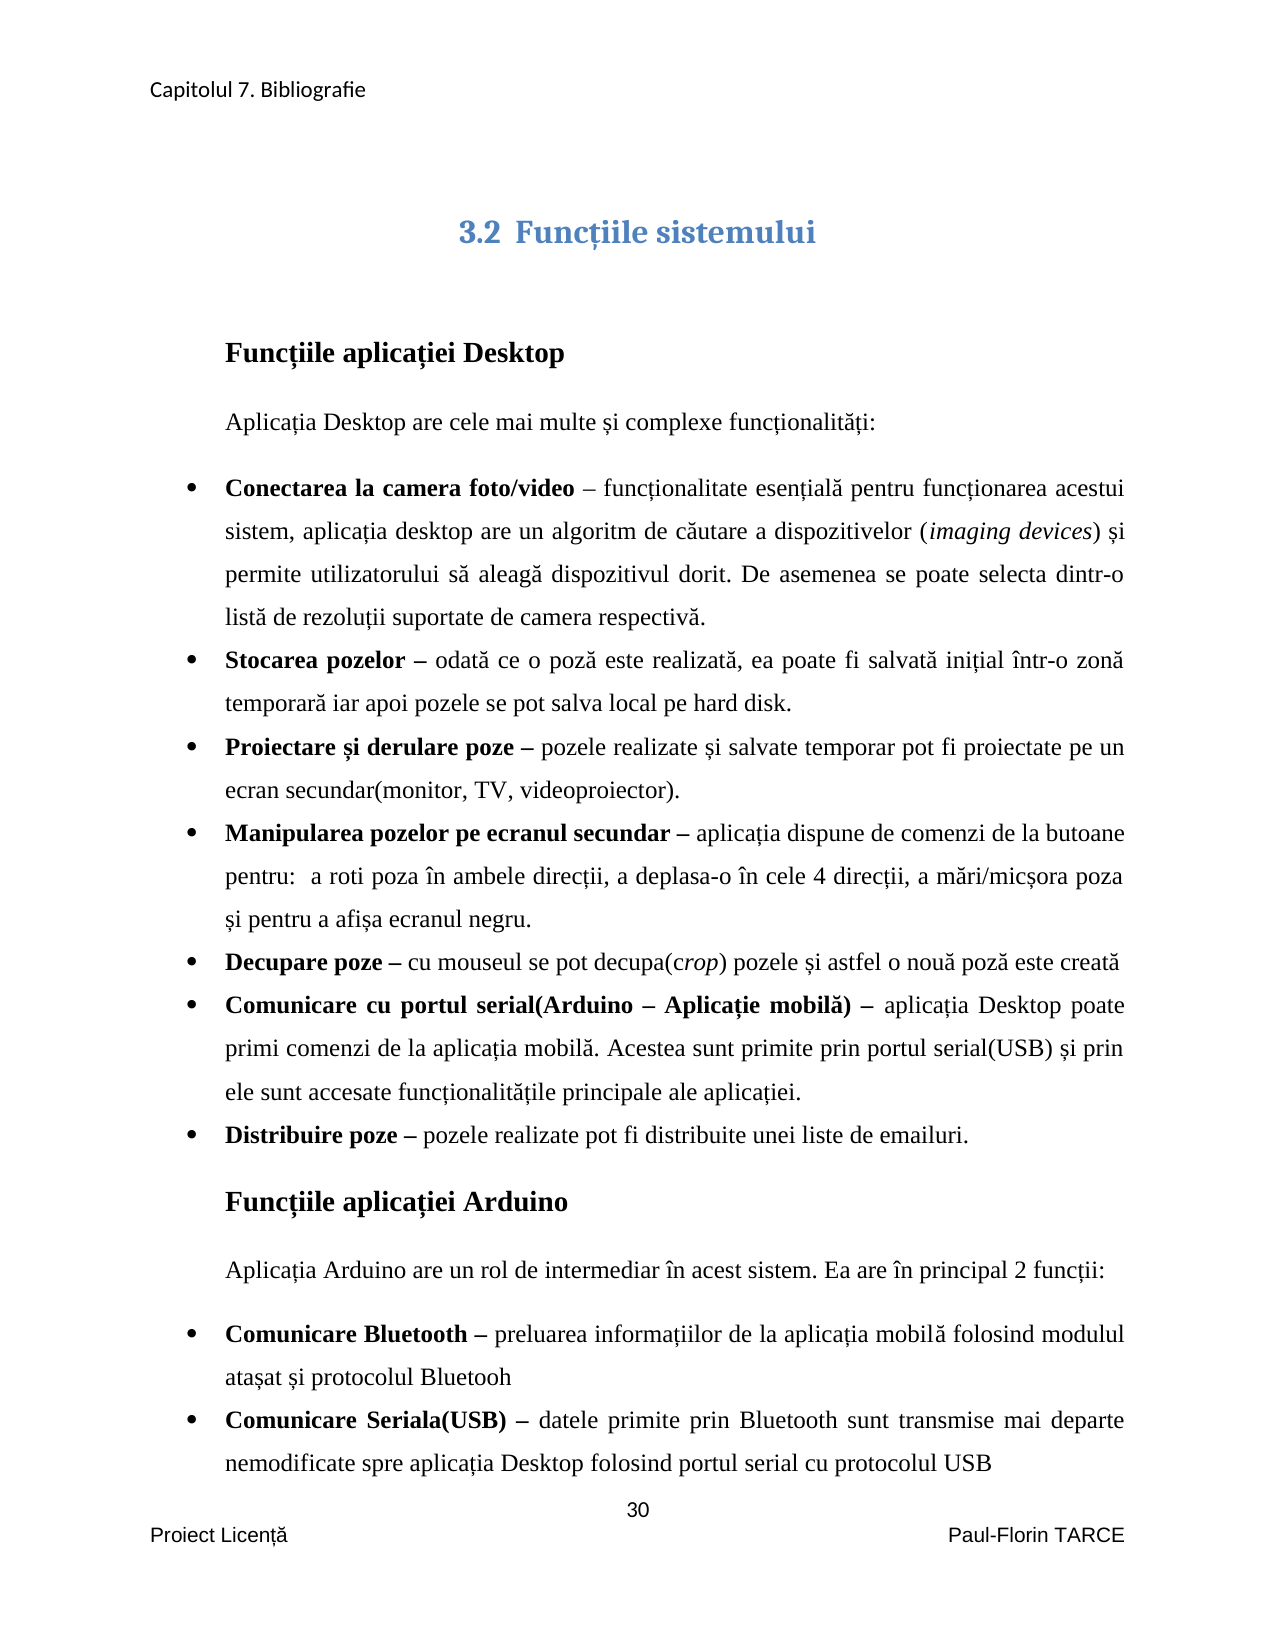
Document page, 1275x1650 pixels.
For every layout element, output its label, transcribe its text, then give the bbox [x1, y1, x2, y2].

list Distribuire poze – pozele realizate pot fi distribuite unei liste de emailuri. [187, 1120, 1125, 1148]
list Comunicare Seriala(USB) – datele primite prin Bluetooth sunt transmise mai departe nemodificate spre aplicația Desktop folosind portul serial cu protocolul USB [187, 1405, 1125, 1477]
list Proiectare și derulare poze – pozele realizate și salvate temporar pot fi proiectate pe un ecran secundar(monitor, TV, videoproiector). [187, 732, 1125, 803]
list Comunicare cu portul serial(Arduino – Aplicație mobilă) – aplicația Desktop poate primi comenzi de la aplicația mobilă. Acestea sunt primite prin portul serial(USB) și prin ele sunt accesate funcționalitățile principale ale aplicației. [187, 990, 1125, 1105]
list Decupare poze – cu mouseul se pot decupa(crop) pozele și astfel o nouă poză este creată [187, 947, 1125, 976]
list Stocarea pozelor – odată ce o poză este realizată, ea poate fi salvată inițial într-o zonă temporară iar apoi pozele se pot salva local pe hard disk. [187, 645, 1125, 717]
text Funcțiile aplicației Desktop [150, 335, 1125, 369]
subtitle 3.2 Funcțiile sistemului [150, 214, 1125, 252]
list Comunicare Bluetooth – preluarea informațiilor de la aplicația mobilă folosind modulul atașat și protocolul Bluetooh [187, 1319, 1125, 1391]
list Conectarea la camera foto/video – funcționalitate esențială pentru funcționarea acestui sistem, aplicația desktop are un algoritm de căutare a dispozitivelor (imaging devices) și permite utilizatorului să aleagă dispozitivul dorit. De asemenea se poate selecta dintr-o listă de rezoluții suportate de camera respectivă. [187, 473, 1125, 631]
list Manipularea pozelor pe ecranul secundar – aplicația dispune de comenzi de la butoane pentru: a roti poza în ambele direcții, a deplasa-o în cele 4 direcții, a mări/micșora poza și pentru a afișa ecranul negru. [187, 818, 1125, 933]
text Funcțiile aplicației Arduino [150, 1184, 1125, 1217]
text Aplicația Arduino are un rol de intermediar în acest sistem. Ea are în principal 2 funcții: [150, 1255, 1125, 1284]
text Aplicația Desktop are cele mai multe și complexe funcționalități: [150, 407, 1125, 435]
